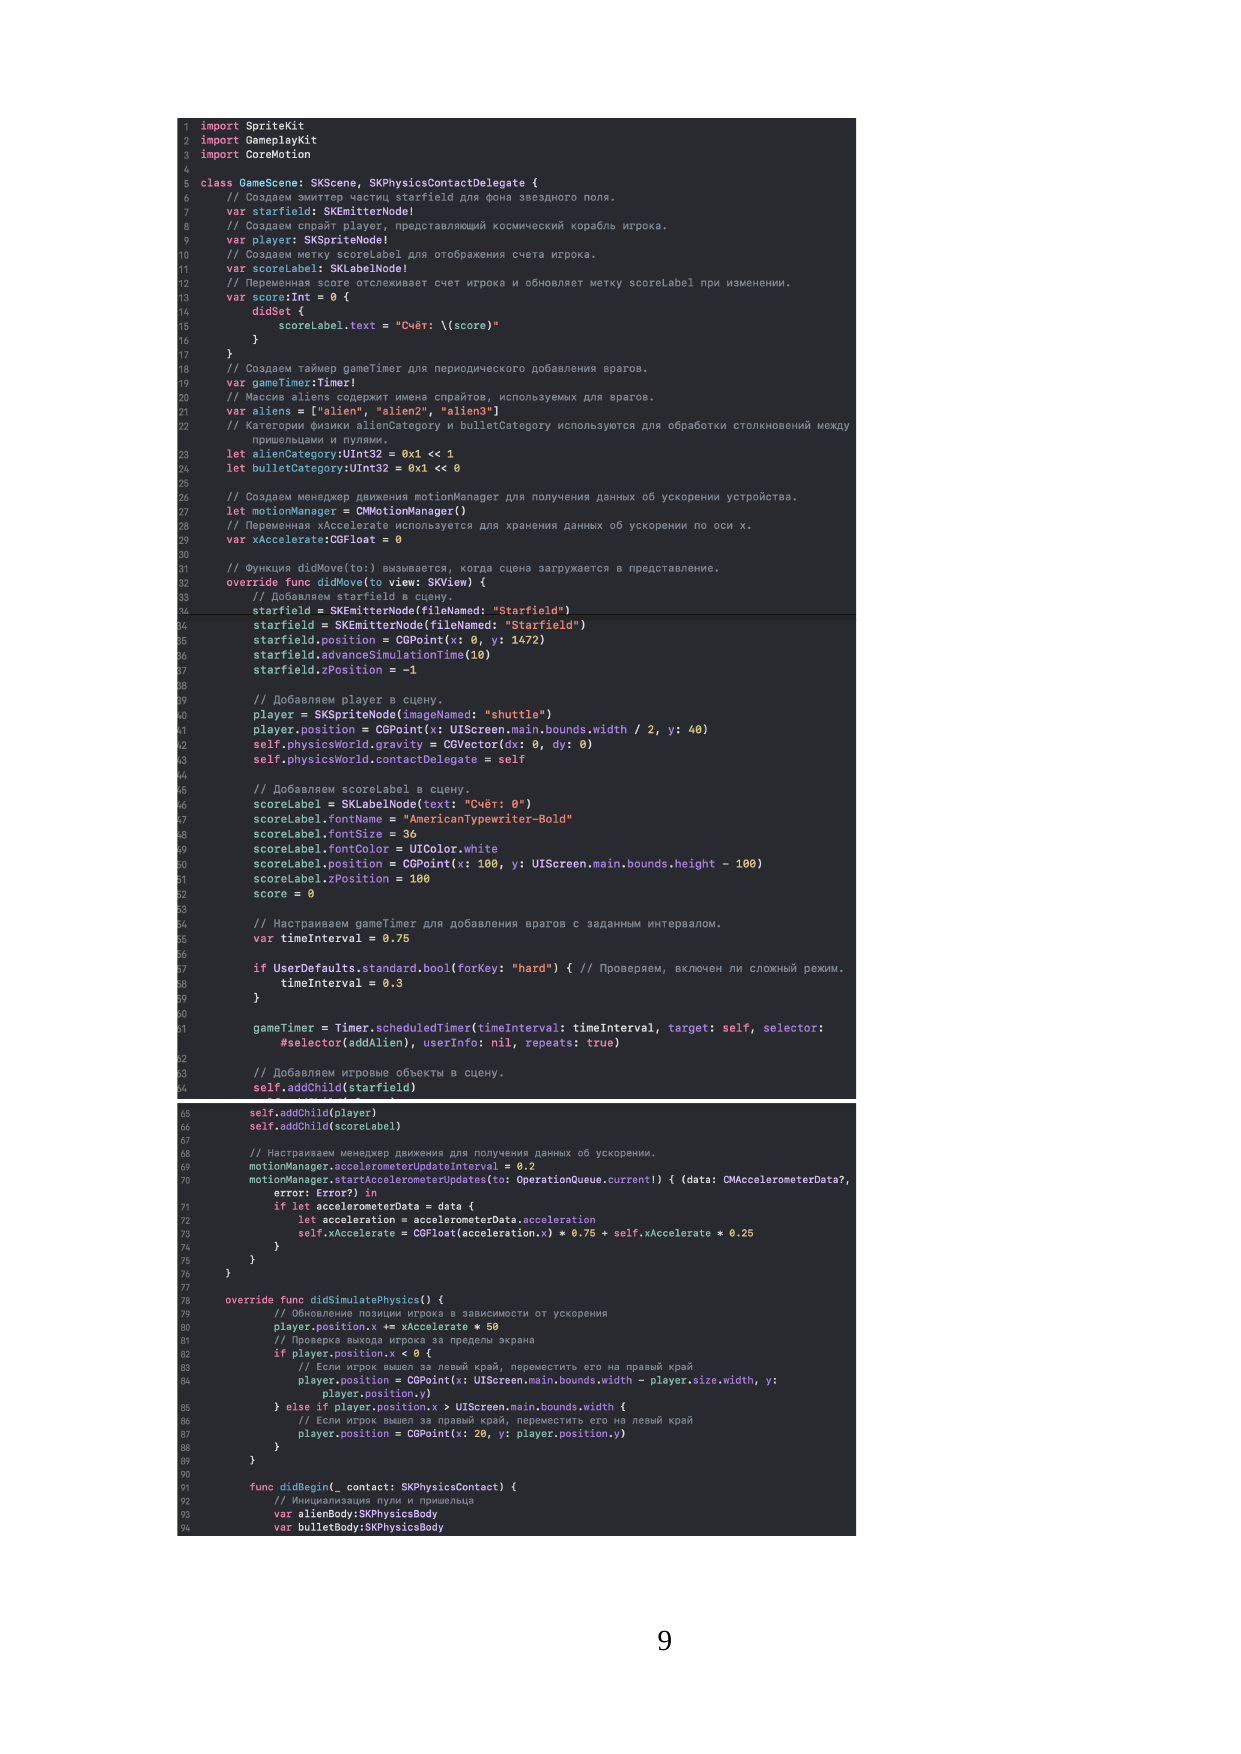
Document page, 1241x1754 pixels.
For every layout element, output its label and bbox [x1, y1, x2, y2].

picture [177, 118, 857, 1099]
picture [177, 1103, 857, 1536]
